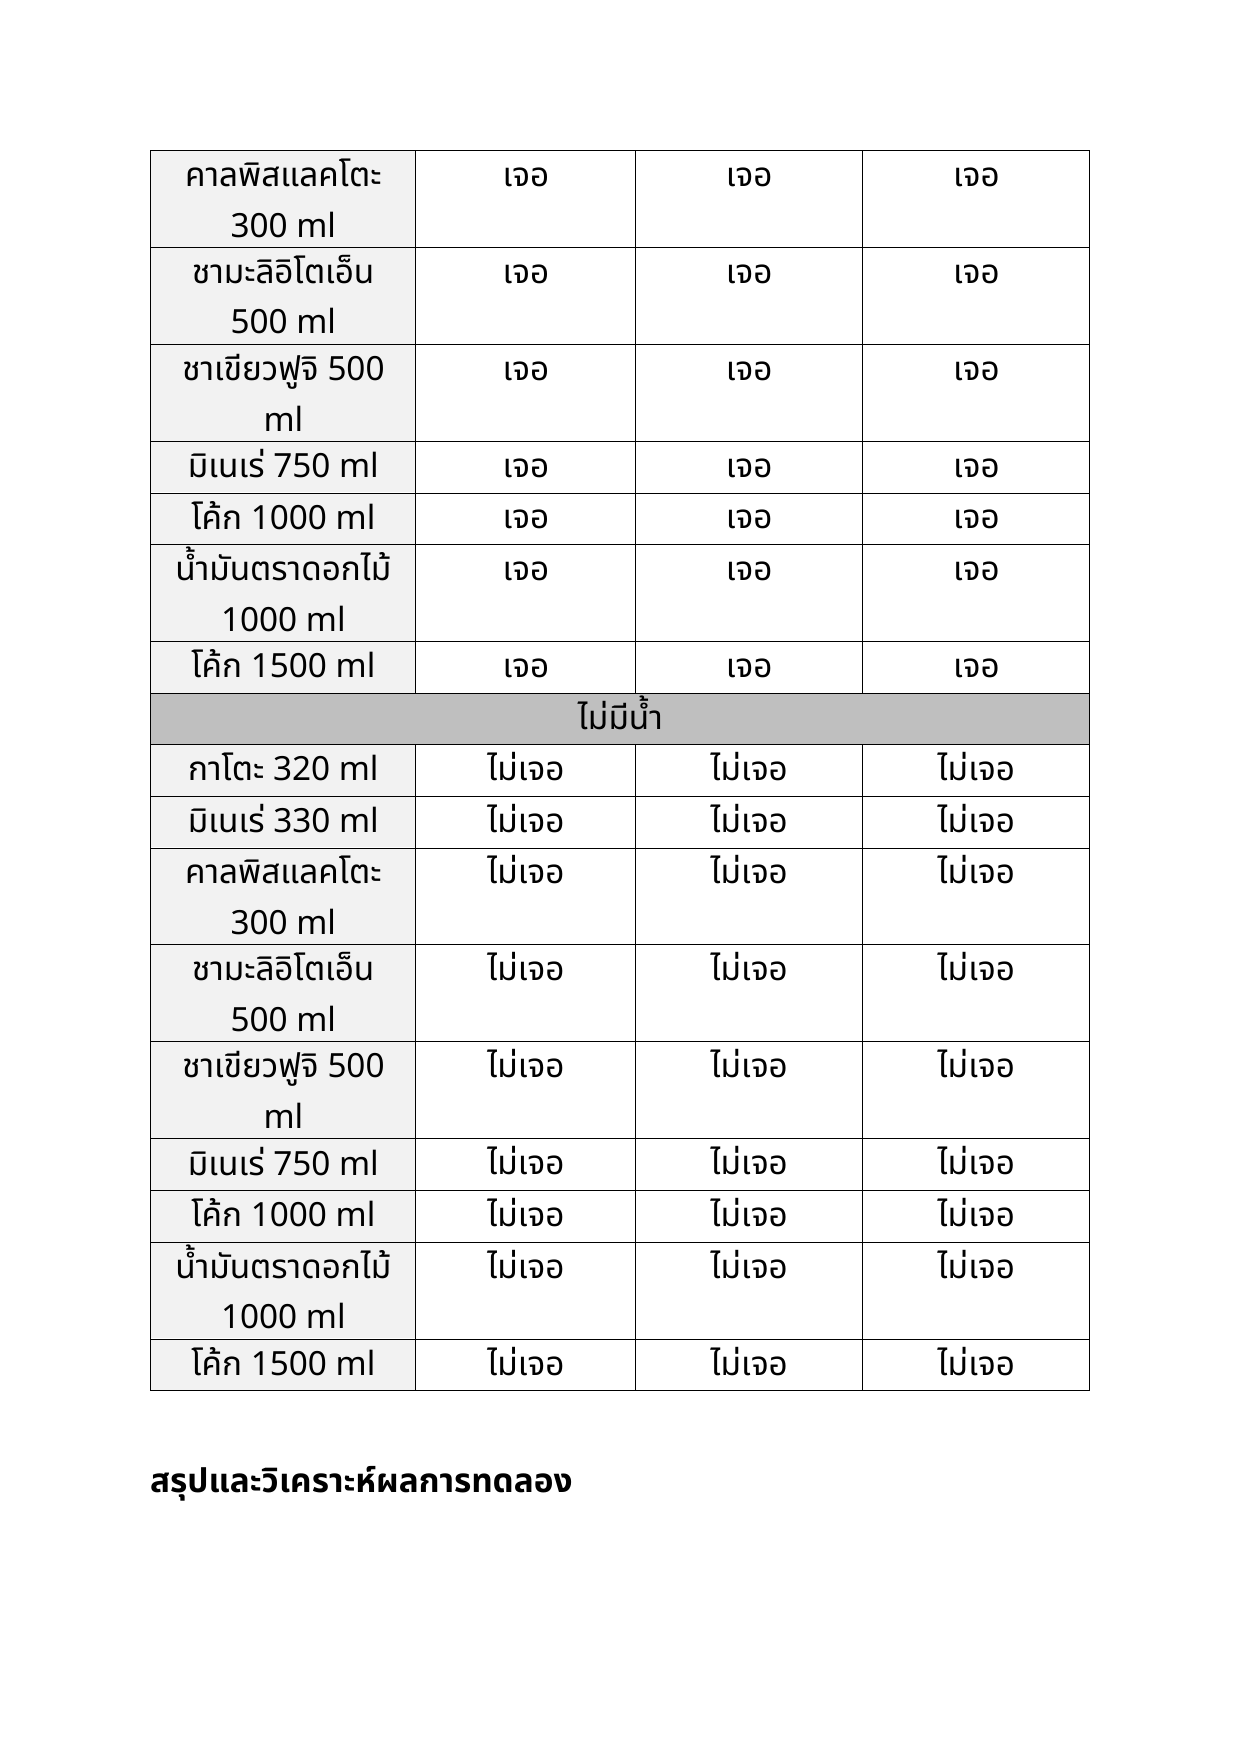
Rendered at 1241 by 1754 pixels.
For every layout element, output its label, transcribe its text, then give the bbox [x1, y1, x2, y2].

table_cell ไม่เจอ [863, 1139, 1089, 1190]
table_cell ไม่เจอ [416, 945, 635, 1041]
table_cell เจอ [863, 545, 1089, 641]
table_cell เจอ [416, 248, 635, 344]
table_cell ไม่เจอ [416, 1340, 635, 1390]
table_cell ไม่เจอ [863, 945, 1089, 1041]
table_cell กาโตะ 320 ml [151, 745, 415, 796]
table_cell เจอ [863, 642, 1089, 693]
table_cell เจอ [863, 151, 1089, 247]
table_cell ไม่เจอ [863, 797, 1089, 847]
table_cell ไม่เจอ [636, 745, 862, 796]
table_cell ไม่มีน้ำ [151, 694, 1089, 744]
table_cell เจอ [636, 545, 862, 641]
table_cell ไม่เจอ [636, 1139, 862, 1190]
table_cell ไม่เจอ [416, 1191, 635, 1242]
table_cell ไม่เจอ [416, 797, 635, 847]
table_cell โค้ก 1000 ml [151, 1191, 415, 1242]
table_cell เจอ [863, 345, 1089, 441]
table_cell ไม่เจอ [863, 1191, 1089, 1242]
table_cell เจอ [416, 642, 635, 693]
table_cell ชาเขียวฟูจิ 500 ml [151, 345, 415, 441]
table_cell มิเนเร่ 750 ml [151, 1139, 415, 1190]
table_cell เจอ [416, 442, 635, 492]
table_cell คาลพิสแลคโตะ 300 ml [151, 849, 415, 944]
table_cell เจอ [416, 494, 635, 544]
table_cell เจอ [636, 151, 862, 247]
table_cell โค้ก 1500 ml [151, 642, 415, 693]
table_cell ไม่เจอ [636, 945, 862, 1041]
table_cell มิเนเร่ 750 ml [151, 442, 415, 492]
table_cell ชาเขียวฟูจิ 500 ml [151, 1042, 415, 1138]
table_cell ไม่เจอ [863, 1243, 1089, 1338]
table_cell โค้ก 1000 ml [151, 494, 415, 544]
table_cell เจอ [863, 248, 1089, 344]
table_cell เจอ [416, 545, 635, 641]
table_cell เจอ [636, 642, 862, 693]
table_cell น้ำมันตราดอกไม้ 1000 ml [151, 545, 415, 641]
table_cell ไม่เจอ [636, 1042, 862, 1138]
table_cell ไม่เจอ [636, 1243, 862, 1338]
table_cell ชามะลิอิโตเอ็น 500 ml [151, 945, 415, 1041]
table_cell ไม่เจอ [863, 745, 1089, 796]
text สรุปและวิเคราะห์ผลการทดลอง [150, 1457, 1090, 1507]
table_cell น้ำมันตราดอกไม้ 1000 ml [151, 1243, 415, 1338]
table_cell เจอ [863, 494, 1089, 544]
table_cell มิเนเร่ 330 ml [151, 797, 415, 847]
table_cell ไม่เจอ [636, 1191, 862, 1242]
table_cell ชามะลิอิโตเอ็น 500 ml [151, 248, 415, 344]
table_cell ไม่เจอ [636, 1340, 862, 1390]
table_cell ไม่เจอ [416, 1042, 635, 1138]
table_cell เจอ [416, 151, 635, 247]
table_cell โค้ก 1500 ml [151, 1340, 415, 1390]
table_cell เจอ [636, 345, 862, 441]
table_cell ไม่เจอ [636, 797, 862, 847]
table_cell คาลพิสแลคโตะ 300 ml [151, 151, 415, 247]
table_cell ไม่เจอ [416, 745, 635, 796]
table_cell ไม่เจอ [863, 1340, 1089, 1390]
table_cell เจอ [863, 442, 1089, 492]
table_cell ไม่เจอ [636, 849, 862, 944]
table_cell ไม่เจอ [863, 1042, 1089, 1138]
table_cell เจอ [636, 494, 862, 544]
table_cell ไม่เจอ [863, 849, 1089, 944]
table_cell ไม่เจอ [416, 1243, 635, 1338]
table_cell เจอ [636, 248, 862, 344]
table_cell เจอ [636, 442, 862, 492]
table_cell ไม่เจอ [416, 849, 635, 944]
table_cell ไม่เจอ [416, 1139, 635, 1190]
table_cell เจอ [416, 345, 635, 441]
